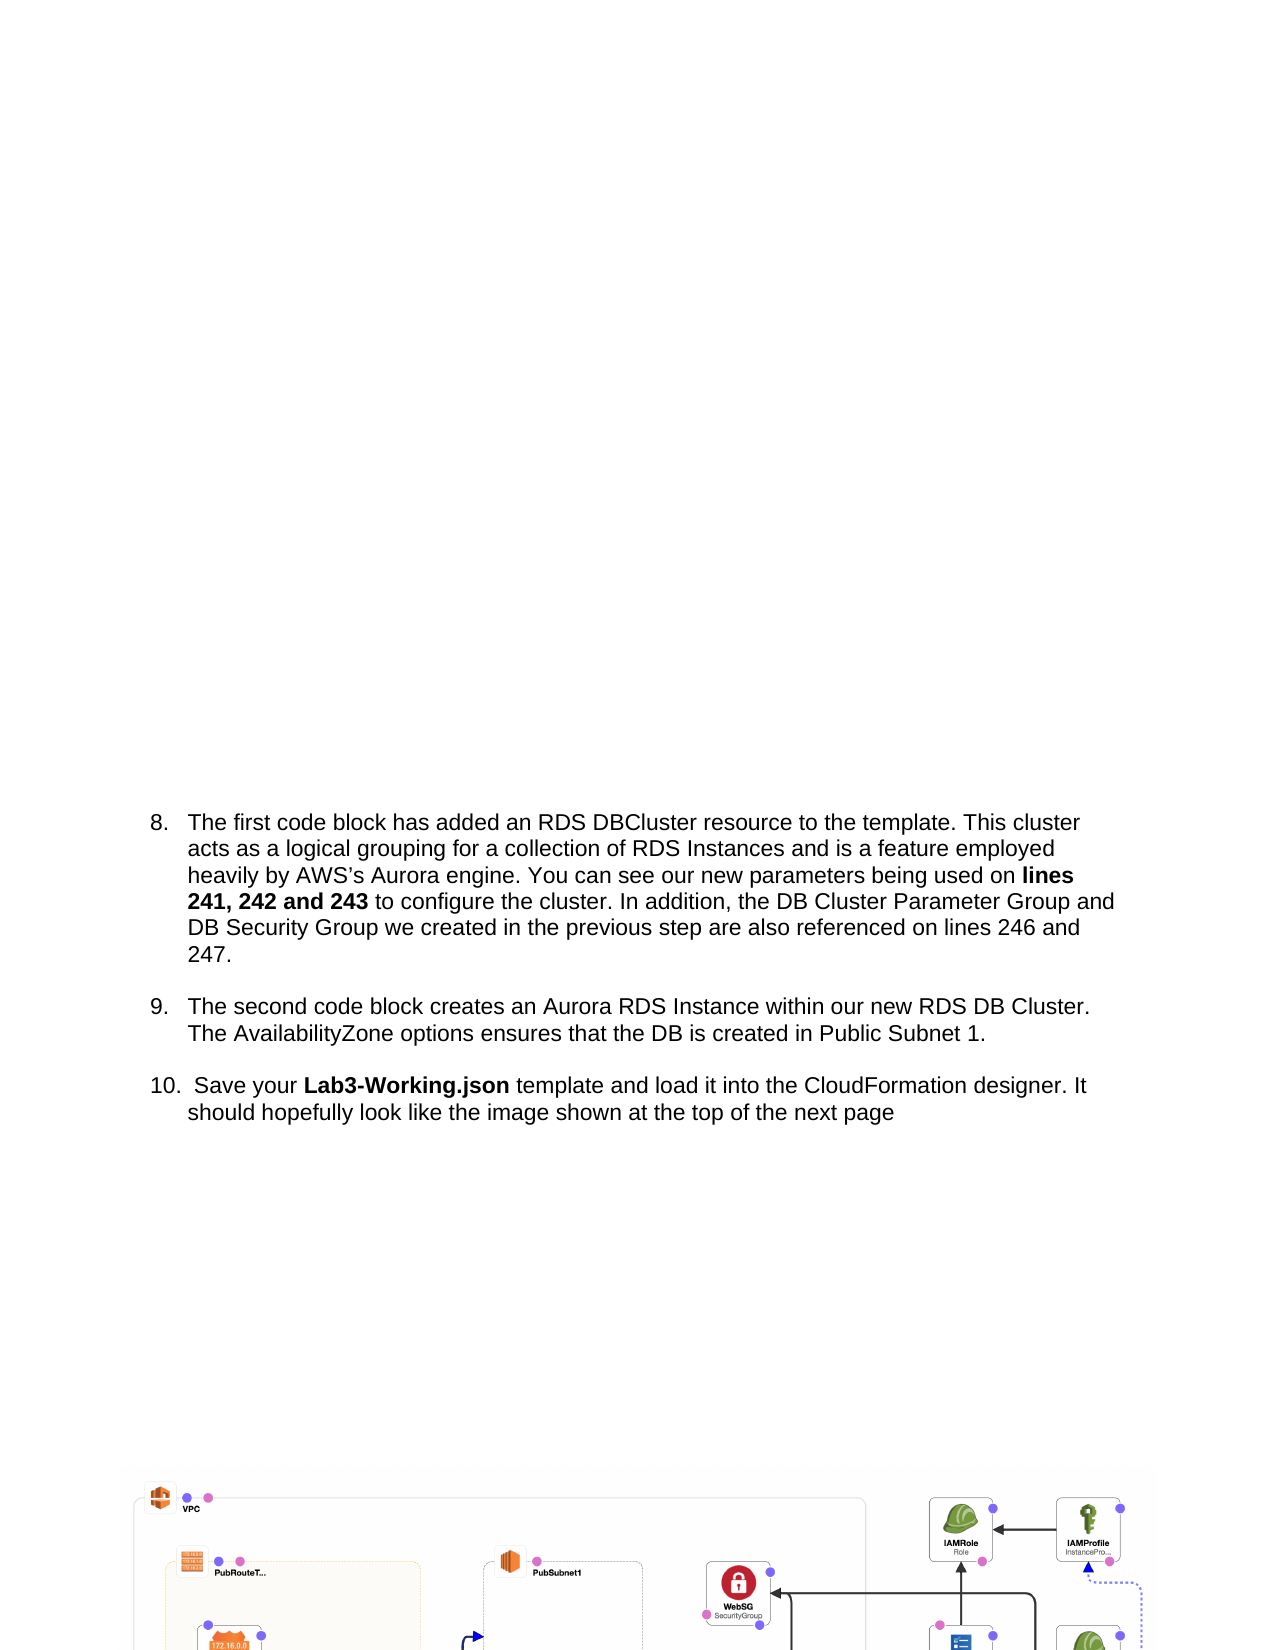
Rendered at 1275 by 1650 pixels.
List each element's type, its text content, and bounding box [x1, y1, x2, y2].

list Save your Lab3-Working.json template and load it into the CloudFormation designer. It should hopefully look like the image shown at the top of the next page [150, 1072, 1125, 1125]
list The first code block has added an RDS DBCluster resource to the template. This cluster acts as a logical grouping for a collection of RDS Instances and is a feature employed heavily by AWS’s Aurora engine. You can see our new parameters being used on lines 241, 242 and 243 to configure the cluster. In addition, the DB Cluster Parameter Group and DB Security Group we created in the previous step are also referenced on lines 246 and 247. [150, 809, 1125, 967]
list The second code block creates an Aurora RDS Instance within our new RDS DB Cluster. The AvailabilityZone options ensures that the DB is created in Public Subnet 1. [150, 993, 1125, 1046]
picture [118, 1466, 1157, 1650]
